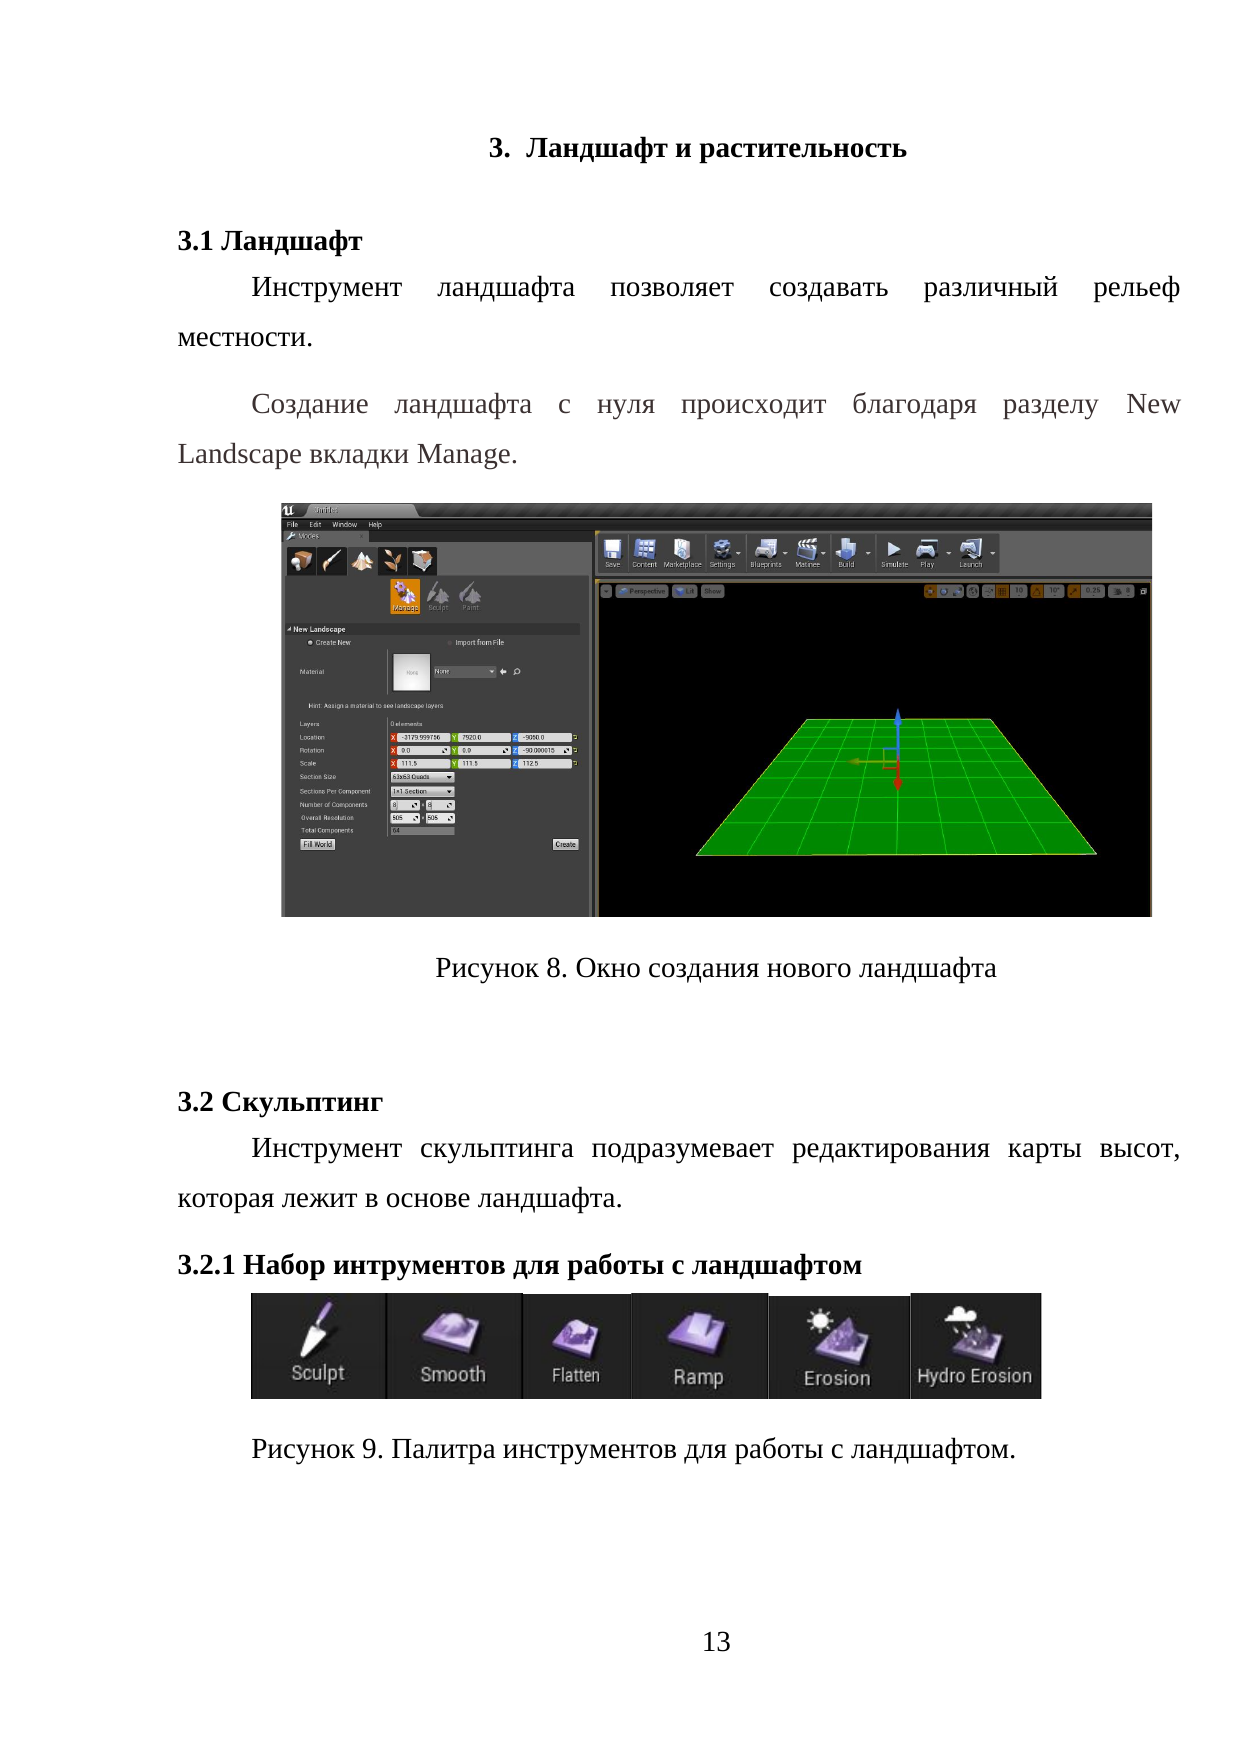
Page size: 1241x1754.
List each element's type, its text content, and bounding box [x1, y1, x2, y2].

text Рисунок 9. Палитра инструментов для работы с ландшафтом. [177, 1432, 1181, 1465]
text Инструмент скульптинга подразумевает редактирования карты высот, которая лежит в основе ландшафта. [177, 1130, 1181, 1214]
text Создание ландшафта с нуля происходит благодаря разделу New Landscape вкладки Manage. [177, 386, 1181, 470]
text 3.1 Ландшафт [177, 223, 1181, 256]
list Ландшафт и растительность [215, 131, 1181, 164]
text 3.2 Скульптинг [177, 1084, 1181, 1118]
text Инструмент ландшафта позволяет создавать различный рельеф местности. [177, 269, 1181, 353]
picture [281, 503, 1153, 917]
text 3.2.1 Набор интрументов для работы с ландшафтом [177, 1247, 1181, 1281]
text Рисунок 8. Окно создания нового ландшафта [177, 950, 1181, 984]
picture [251, 1293, 1042, 1399]
